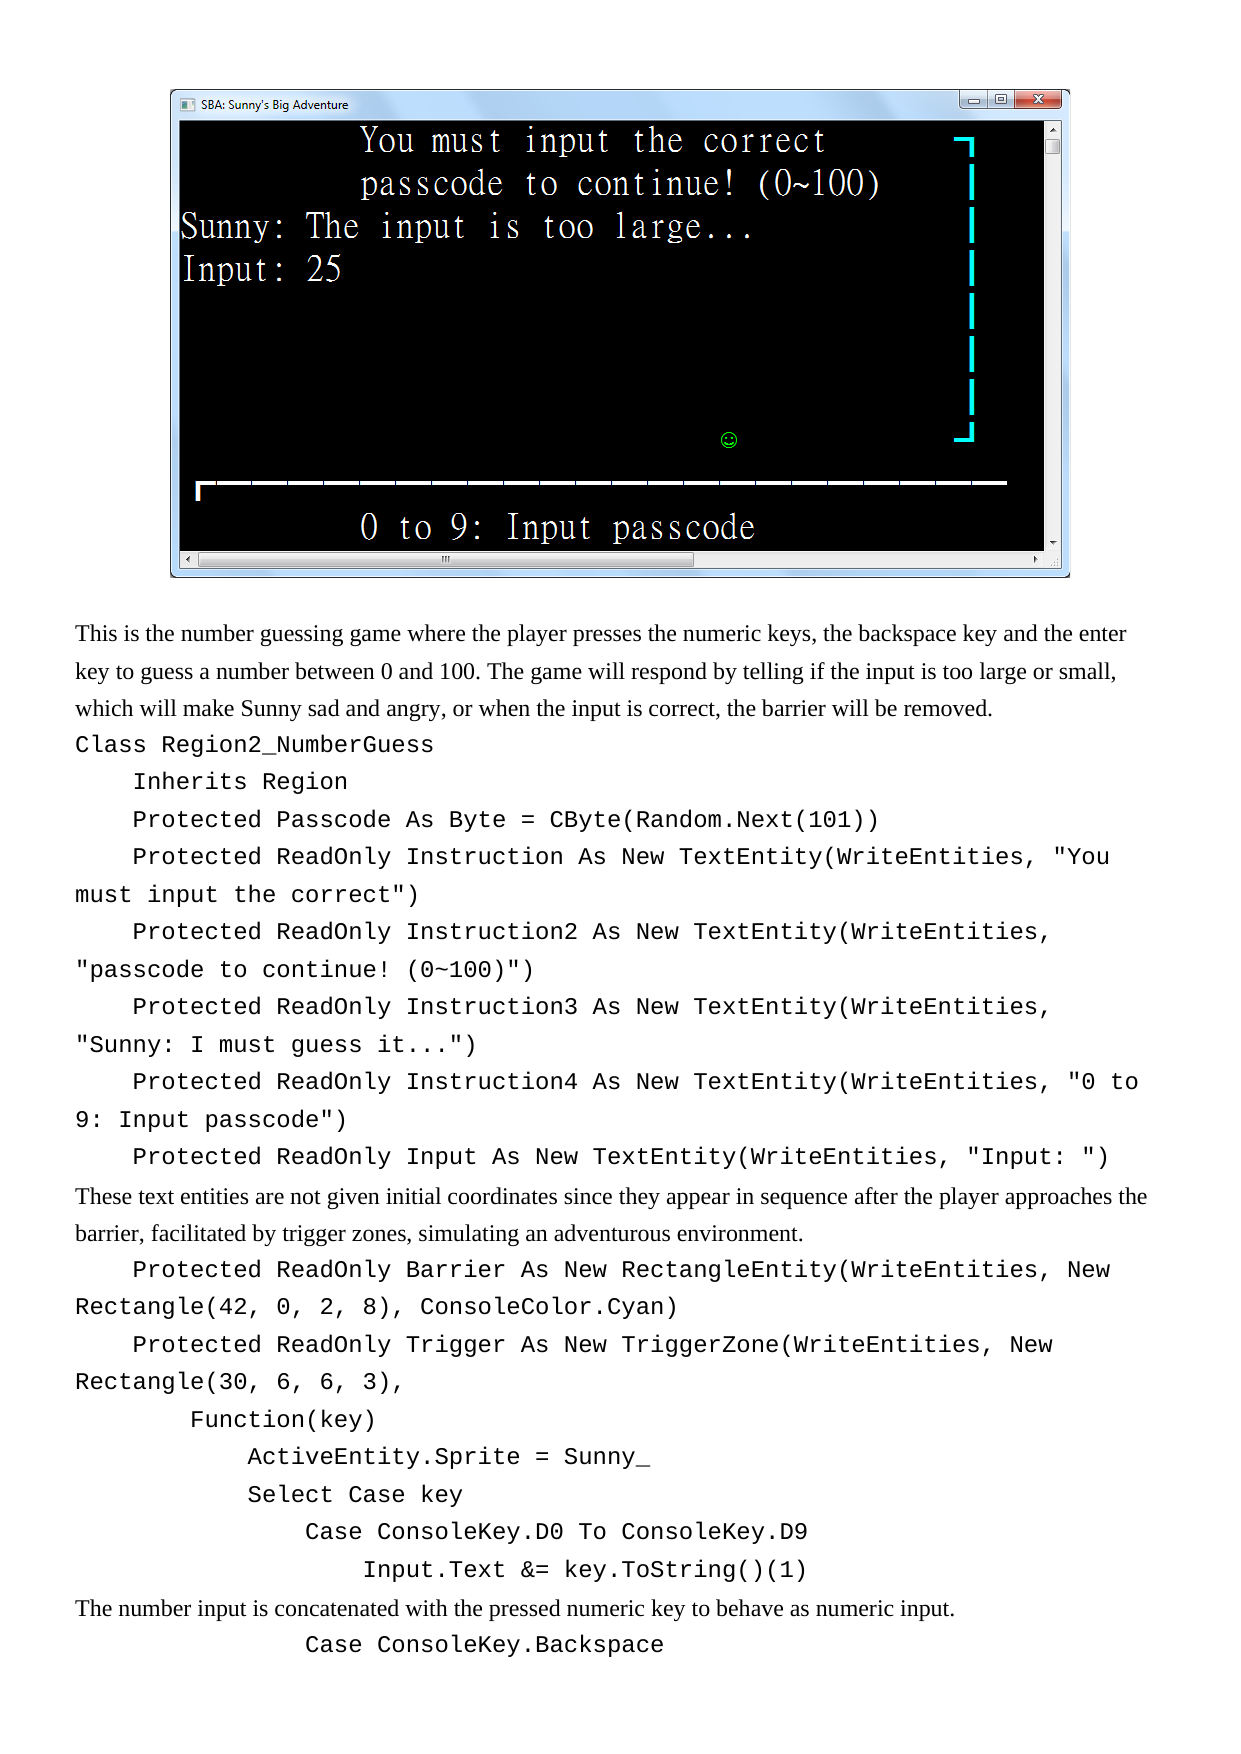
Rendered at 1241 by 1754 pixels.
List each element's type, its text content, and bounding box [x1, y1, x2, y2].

text Protected ReadOnly Input As New TextEntity(WriteEntities, "Input: ") [75, 1139, 1165, 1177]
text Case ConsoleKey.Backspace [75, 1627, 1165, 1664]
text Protected ReadOnly Instruction As New TextEntity(WriteEntities, "You must input the correct") [75, 839, 1165, 914]
text Protected ReadOnly Instruction3 As New TextEntity(WriteEntities, "Sunny: I must guess it...") [75, 989, 1165, 1064]
text ActiveEntity.Sprite = Sunny_ [75, 1439, 1165, 1477]
text Inherits Region [75, 764, 1165, 802]
text These text entities are not given initial coordinates since they appear in sequence after the player approaches the barrier, facilitated by trigger zones, simulating an adventurous environment. [75, 1177, 1165, 1252]
text The number input is concatenated with the pressed numeric key to behave as numeric input. [75, 1589, 1165, 1627]
text Protected ReadOnly Instruction2 As New TextEntity(WriteEntities, "passcode to continue! (0~100)") [75, 914, 1165, 989]
text This is the number guessing game where the player presses the numeric keys, the backspace key and the enter key to guess a number between 0 and 100. The game will respond by telling if the input is too large or small, which will make Sunny sad and angry, or when the input is correct, the barrier will be removed. [75, 614, 1165, 727]
text Select Case key [75, 1477, 1165, 1514]
text Class Region2_NumberGuess [75, 727, 1165, 764]
text Protected ReadOnly Instruction4 As New TextEntity(WriteEntities, "0 to 9: Input passcode") [75, 1064, 1165, 1139]
text Protected ReadOnly Trigger As New TriggerZone(WriteEntities, New Rectangle(30, 6, 6, 3), [75, 1327, 1165, 1402]
text Protected ReadOnly Barrier As New RectangleEntity(WriteEntities, New Rectangle(42, 0, 2, 8), ConsoleColor.Cyan) [75, 1252, 1165, 1327]
text Function(key) [75, 1402, 1165, 1439]
text Protected Passcode As Byte = CByte(Random.Next(101)) [75, 802, 1165, 839]
text Case ConsoleKey.D0 To ConsoleKey.D9 [75, 1514, 1165, 1552]
text Input.Text &= key.ToString()(1) [75, 1552, 1165, 1589]
picture [170, 89, 1071, 578]
